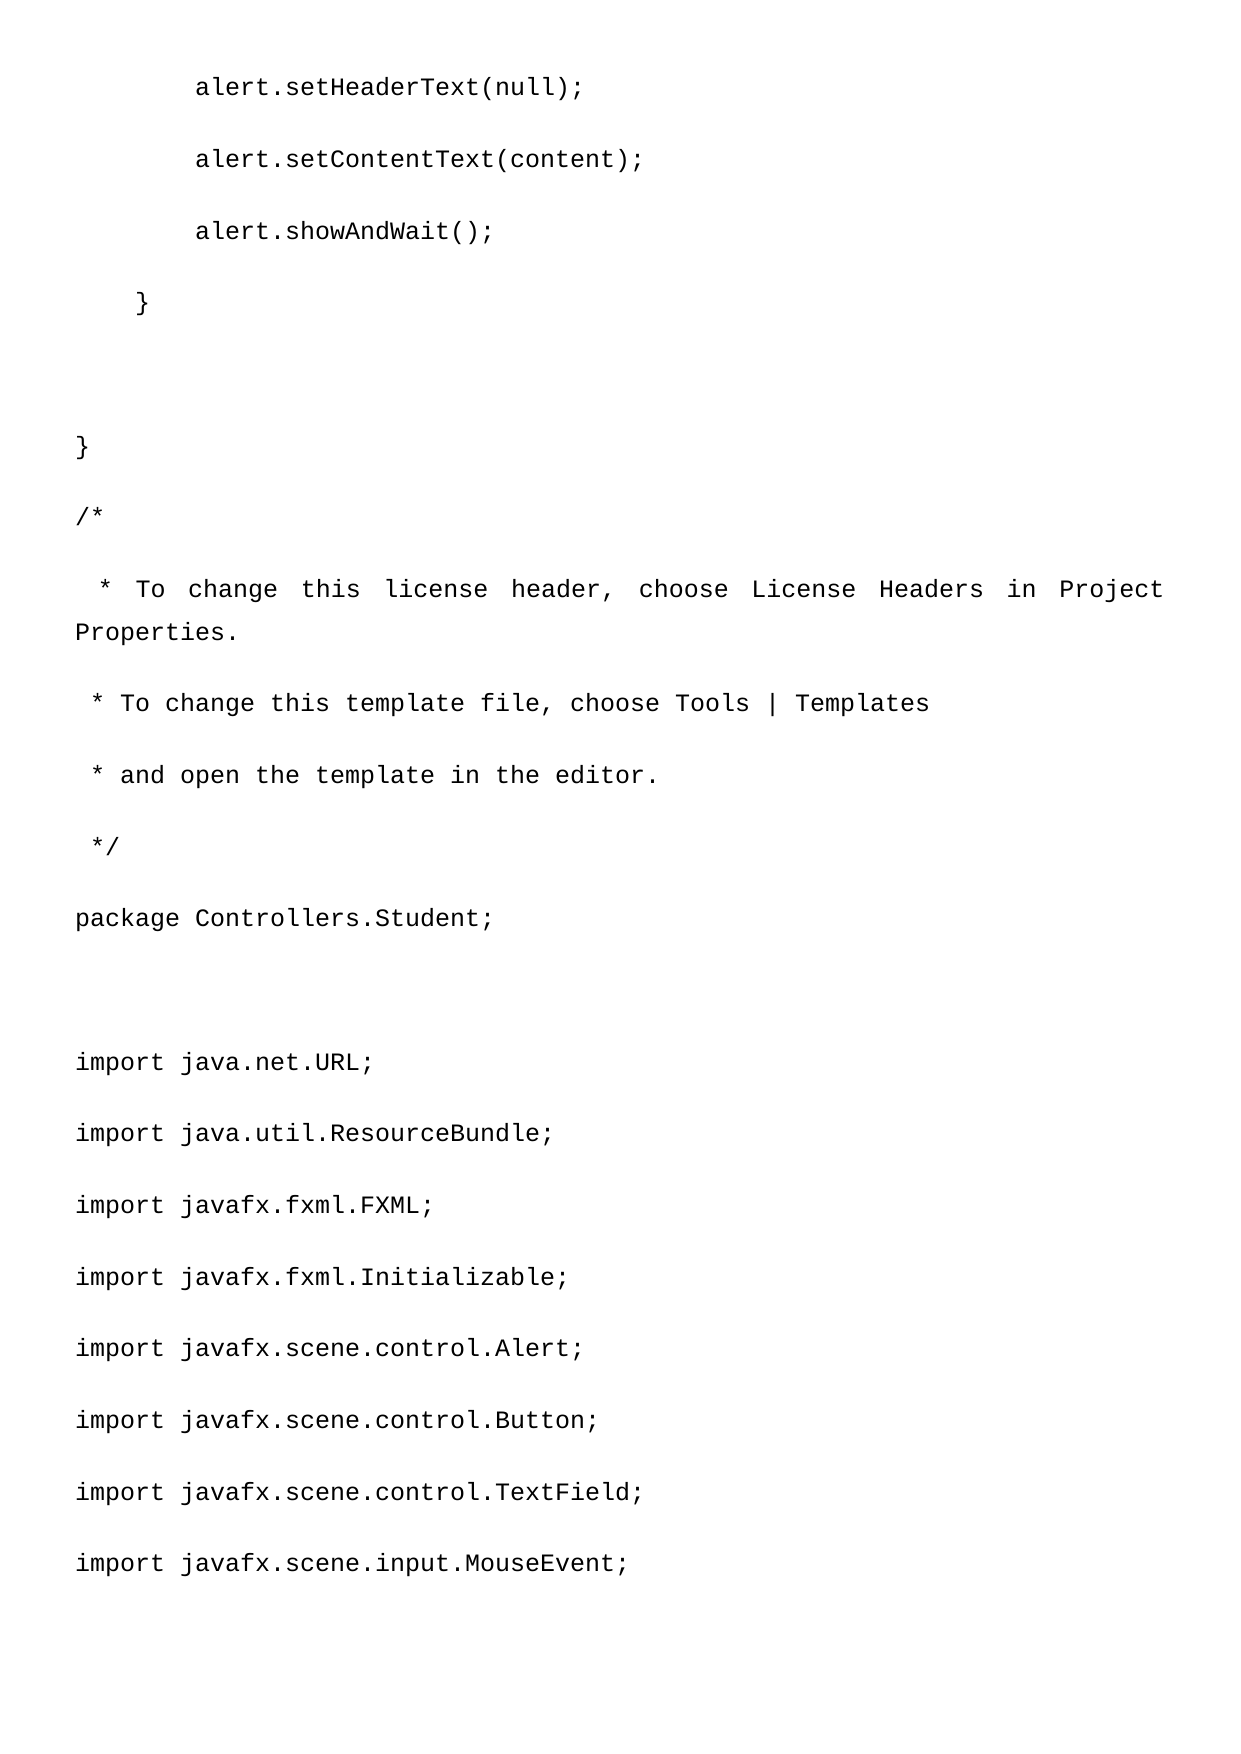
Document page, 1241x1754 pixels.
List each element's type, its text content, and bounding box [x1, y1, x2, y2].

text * To change this template file, choose Tools | Templates [75, 691, 1165, 719]
text alert.setContentText(content); [75, 147, 1165, 175]
text import javafx.scene.control.Alert; [75, 1336, 1165, 1364]
text * To change this license header, choose License Headers in Project Properties. [75, 577, 1165, 647]
text import javafx.scene.control.TextField; [75, 1479, 1165, 1507]
text import javafx.fxml.FXML; [75, 1192, 1165, 1221]
text alert.setHeaderText(null); [75, 75, 1165, 103]
text */ [75, 834, 1165, 862]
text package Controllers.Student; [75, 906, 1165, 934]
text import javafx.scene.control.Button; [75, 1407, 1165, 1436]
text import javafx.fxml.Initializable; [75, 1264, 1165, 1292]
text } [75, 290, 1165, 318]
text import java.net.URL; [75, 1049, 1165, 1077]
text /* [75, 505, 1165, 533]
text import java.util.ResourceBundle; [75, 1121, 1165, 1149]
text } [75, 433, 1165, 462]
text alert.showAndWait(); [75, 218, 1165, 247]
text import javafx.scene.input.MouseEvent; [75, 1551, 1165, 1579]
text * and open the template in the editor. [75, 762, 1165, 791]
